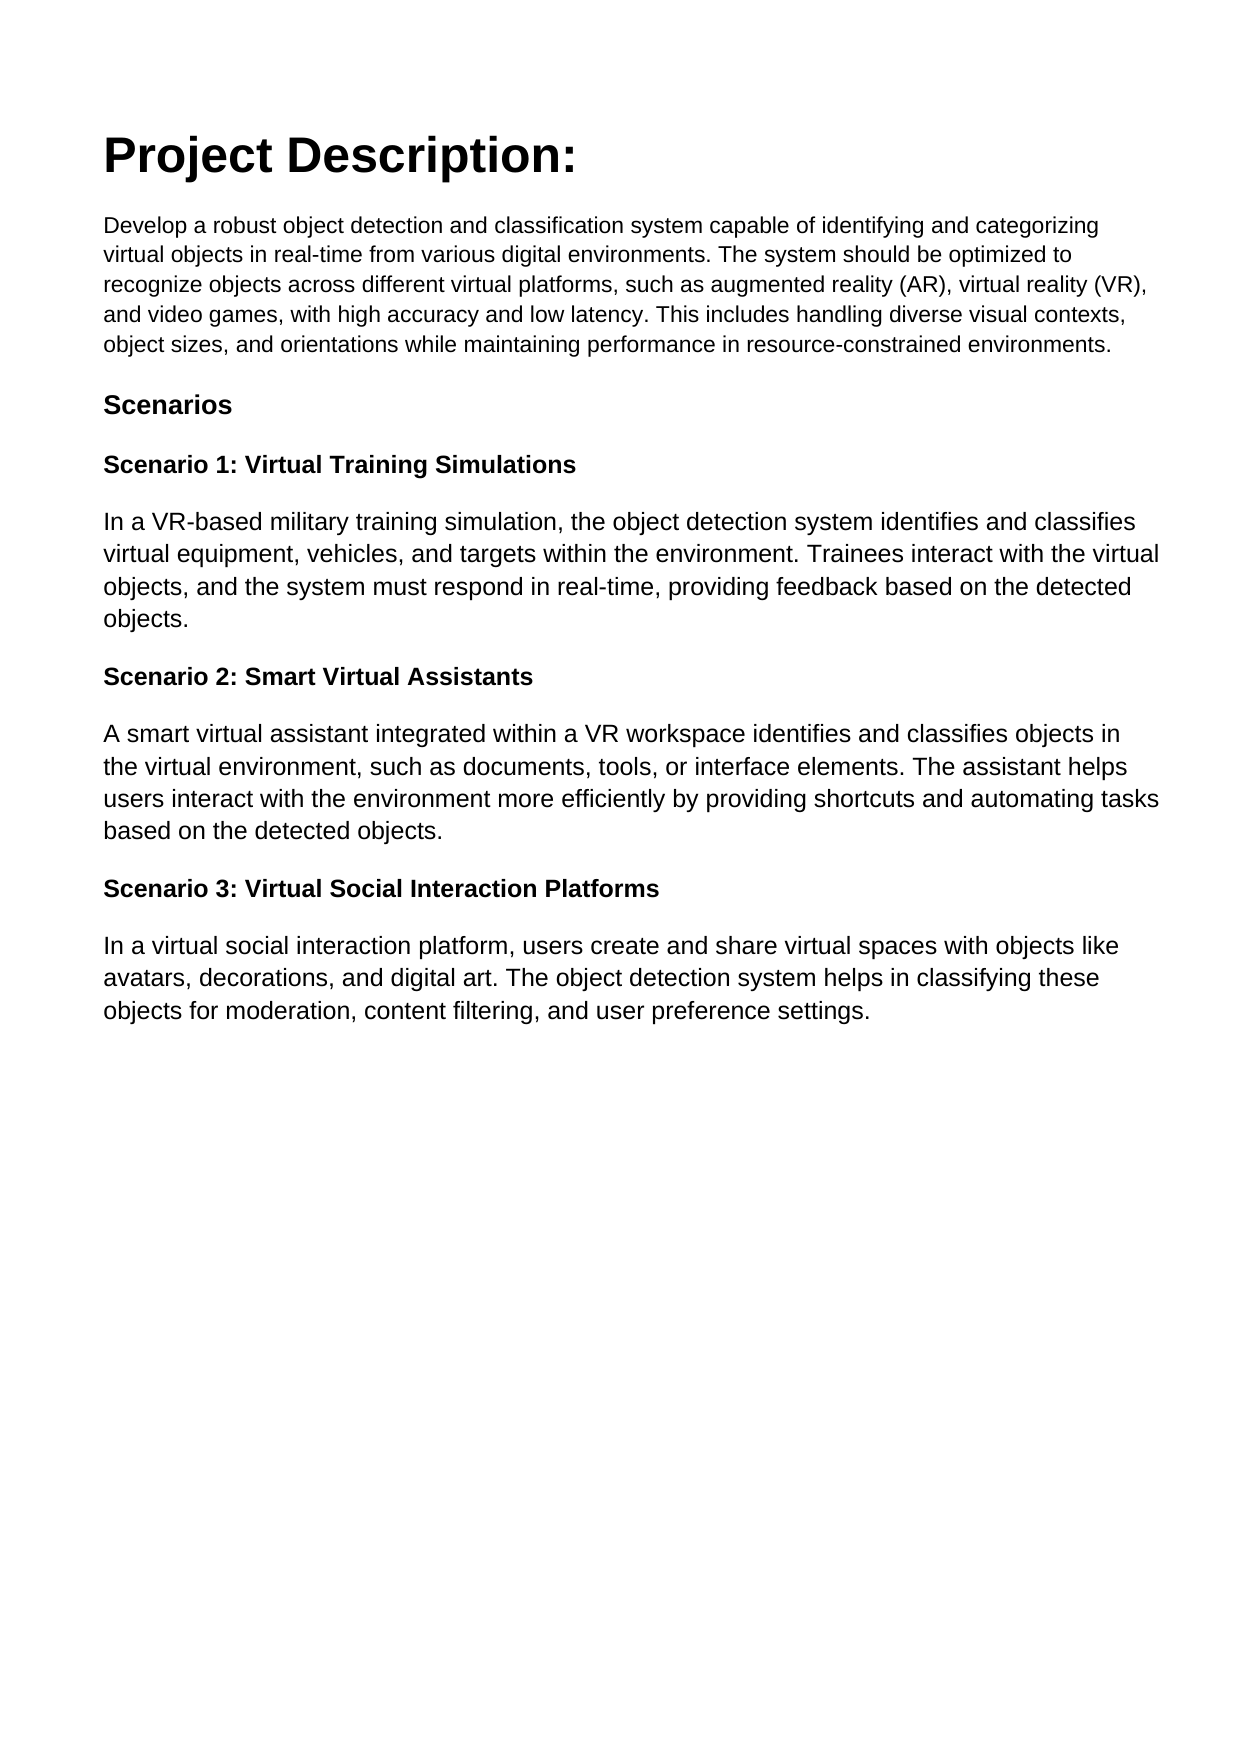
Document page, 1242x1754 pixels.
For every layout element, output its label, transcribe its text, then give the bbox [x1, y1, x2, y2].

text A smart virtual assistant integrated within a VR workspace identifies and classifies objects in the virtual environment, such as documents, tools, or interface elements. The assistant helps users interact with the environment more efficiently by providing shortcuts and automating tasks based on the detected objects. [103, 719, 1163, 845]
text In a VR-based military training simulation, the object detection system identifies and classifies virtual equipment, vehicles, and targets within the environment. Trainees interact with the virtual objects, and the system must respond in real-time, providing feedback based on the detected objects. [103, 507, 1163, 633]
subtitle Scenarios [103, 389, 1163, 421]
subtitle Develop a robust object detection and classification system capable of identifying and categorizing virtual objects in real-time from various digital environments. The system should be optimized to recognize objects across different virtual platforms, such as augmented reality (AR), virtual reality (VR), and video games, with high accuracy and low latency. This includes handling diverse visual contexts, object sizes, and orientations while maintaining performance in resource-constrained environments. [103, 212, 1163, 357]
subtitle Project Description: [103, 125, 1163, 183]
text Scenario 2: Smart Virtual Assistants [103, 662, 1163, 690]
text Scenario 1: Virtual Training Simulations [103, 450, 1163, 478]
text Scenario 3: Virtual Social Interaction Platforms [103, 874, 1163, 902]
text In a virtual social interaction platform, users create and share virtual spaces with objects like avatars, decorations, and digital art. The object detection system helps in classifying these objects for moderation, content filtering, and user preference settings. [103, 931, 1163, 1024]
